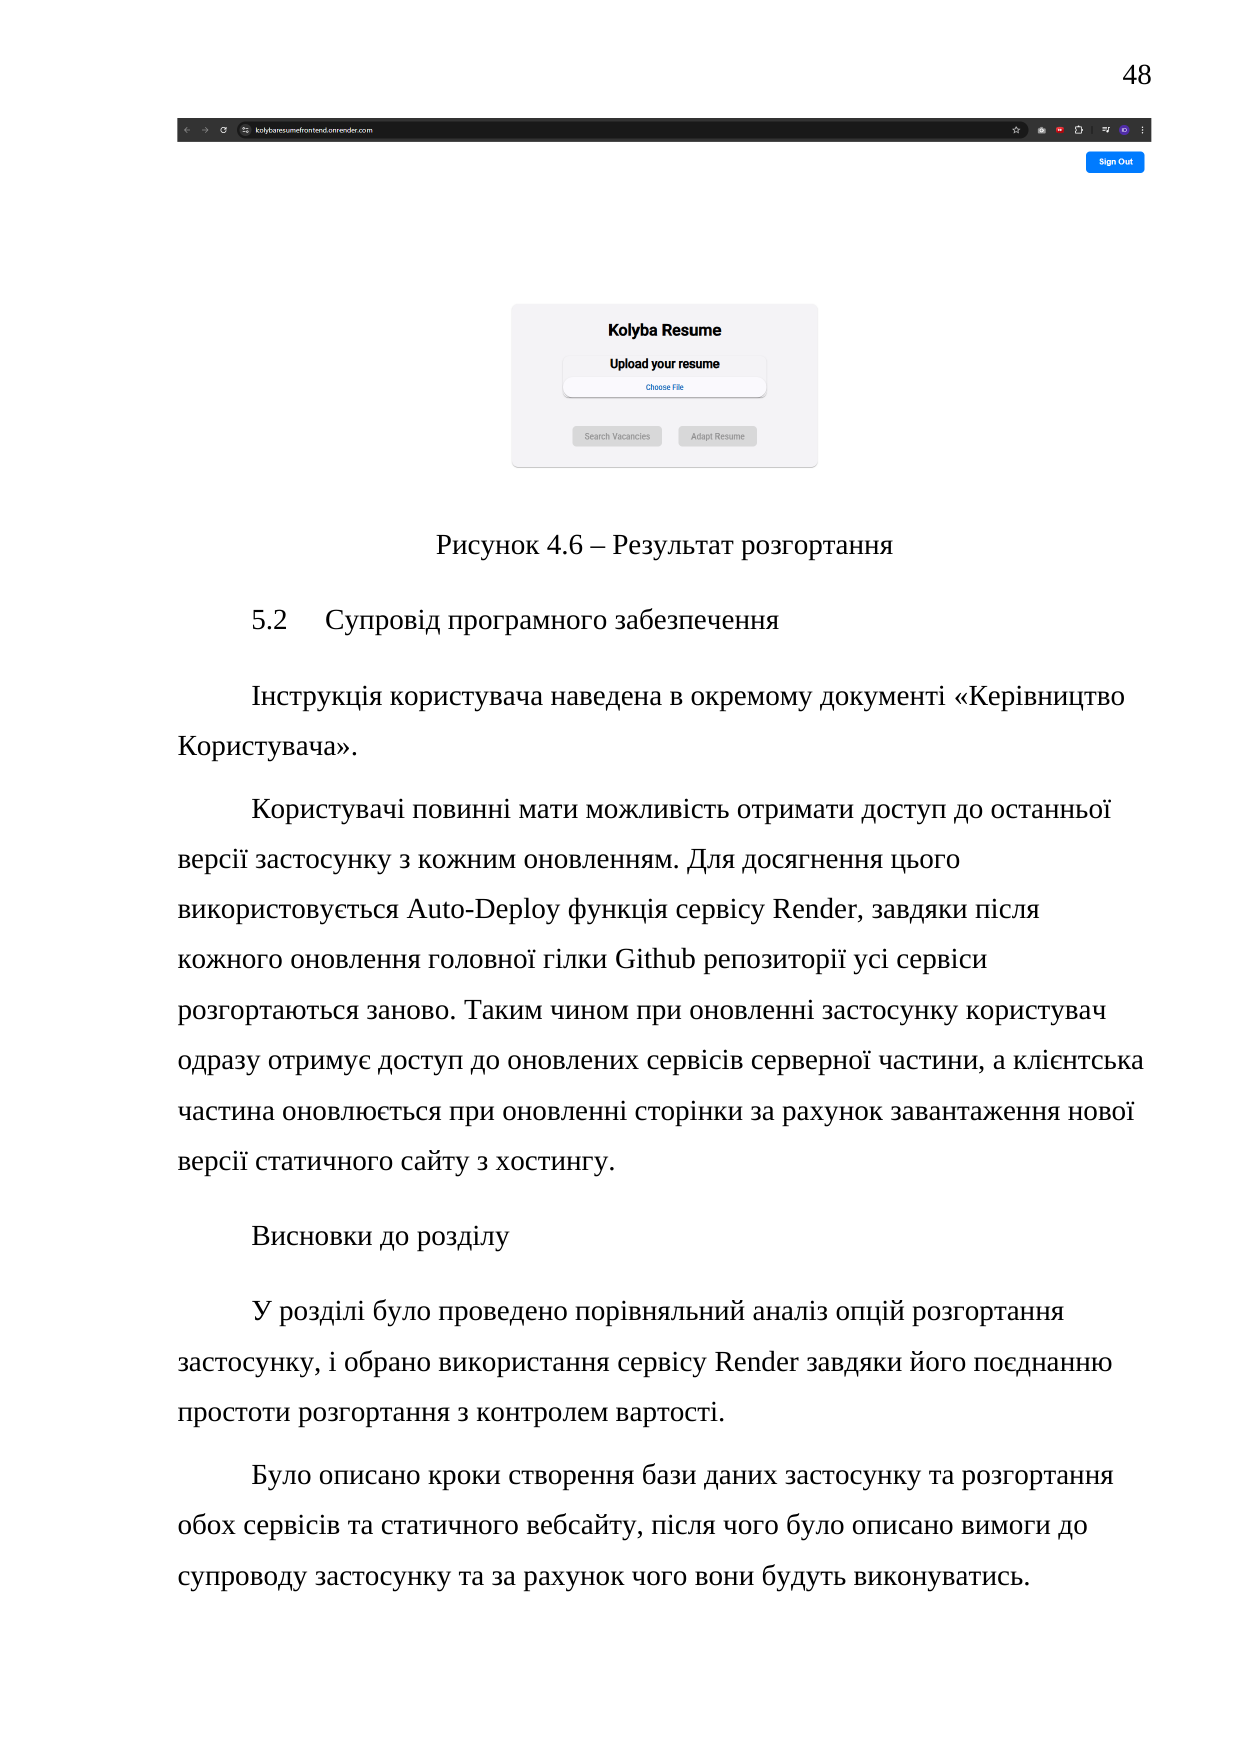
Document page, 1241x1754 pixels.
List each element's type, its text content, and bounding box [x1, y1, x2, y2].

text Було описано кроки створення бази даних застосунку та розгортання обох сервісів та статичного вебсайту, після чого було описано вимоги до супроводу застосунку та за рахунок чого вони будуть виконуватись. [177, 1457, 1152, 1591]
subtitle Супровід програмного забезпечення [251, 602, 1152, 636]
picture [177, 118, 1152, 511]
text У розділі було проведено порівняльний аналіз опцій розгортання застосунку, і обрано використання сервісу Render завдяки його поєднанню простоти розгортання з контролем вартості. [177, 1293, 1152, 1428]
subtitle Висновки до розділу [251, 1218, 1152, 1252]
text Користувачі повинні мати можливість отримати доступ до останньої версії застосунку з кожним оновленням. Для досягнення цього використовується Auto-Deploy функція сервісу Render, завдяки після кожного оновлення головної гілки Github репозиторії усі сервіси розгортаються заново. Таким чином при оновленні застосунку користувач одразу отримує доступ до оновлених сервісів серверної частини, а клієнтська частина оновлюється при оновленні сторінки за рахунок завантаження нової версії статичного сайту з хостингу. [177, 791, 1152, 1176]
text Інструкція користувача наведена в окремому документі «Керівництво Користувача». [177, 678, 1152, 761]
text Рисунок 4.6 – Результат розгортання [177, 511, 1152, 561]
